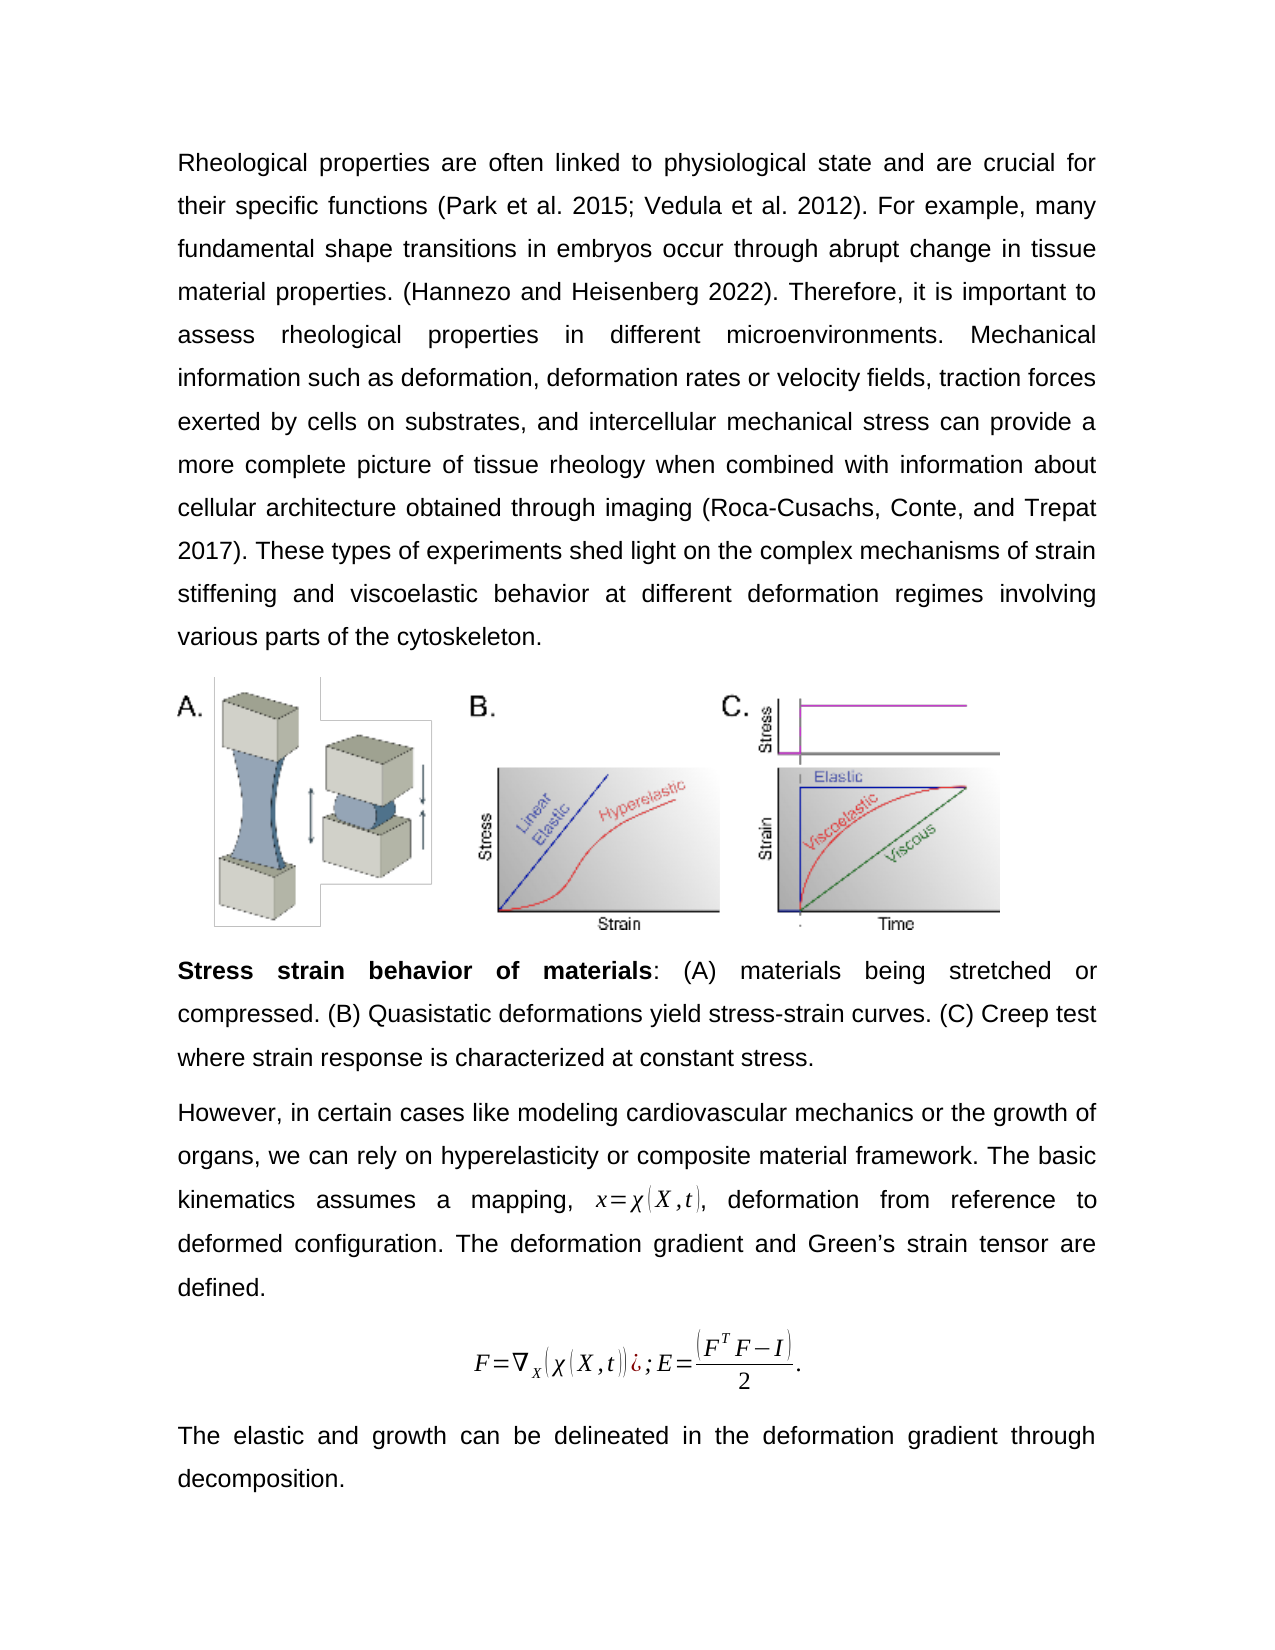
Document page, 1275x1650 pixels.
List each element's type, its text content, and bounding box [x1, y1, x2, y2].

text The elastic and growth can be delineated in the deformation gradient through decomposition. [177, 1421, 1098, 1493]
text Rheological properties are often linked to physiological state and are crucial for their specific functions (Park et al. 2015; Vedula et al. 2012). For example, many fundamental shape transitions in embryos occur through abrupt change in tissue material properties. (Hannezo and Heisenberg 2022). Therefore, it is important to assess rheological properties in different microenvironments. Mechanical information such as deformation, deformation rates or velocity fields, traction forces exerted by cells on substrates, and intercellular mechanical stress can provide a more complete picture of tissue rheology when combined with information about cellular architecture obtained through imaging (Roca-Cusachs, Conte, and Trepat 2017). These types of experiments shed light on the complex mechanisms of strain stiffening and viscoelastic behavior at different deformation regimes involving various parts of the cytoskeleton. [177, 148, 1098, 651]
text However, in certain cases like modeling cardiovascular mechanics or the growth of organs, we can rely on hyperelasticity or composite material framework. The basic kinematics assumes a mapping, , deformation from reference to deformed configuration. The deformation gradient and Green’s strain tensor are defined. [177, 1098, 1098, 1301]
text Stress strain behavior of materials: (A) materials being stretched or compressed. (B) Quasistatic deformations yield stress-strain curves. (C) Creep test where strain response is characterized at constant stress. [177, 956, 1098, 1071]
picture [177, 677, 1000, 930]
